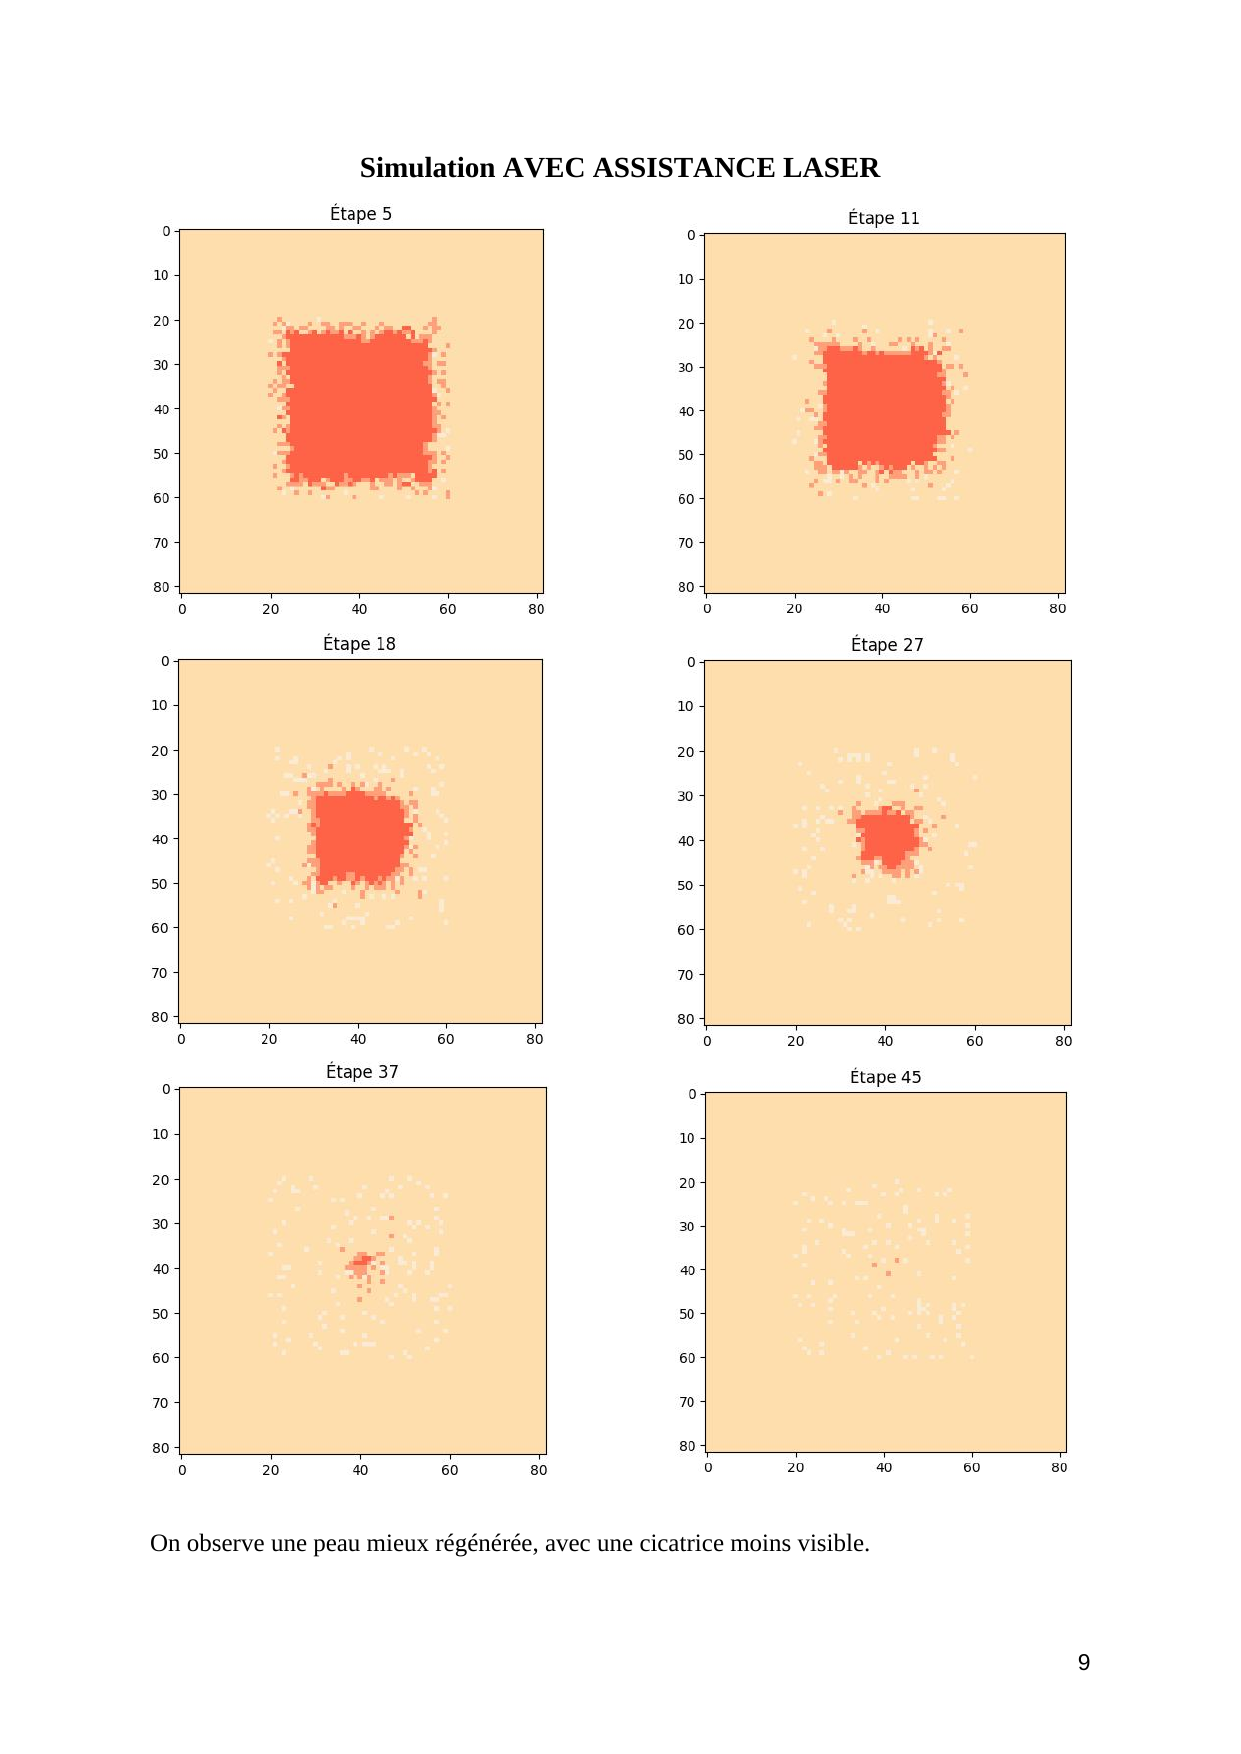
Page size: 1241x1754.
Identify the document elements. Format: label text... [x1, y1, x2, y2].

picture [675, 631, 1073, 1047]
picture [150, 630, 545, 1047]
picture [150, 200, 547, 618]
picture [150, 1060, 550, 1476]
picture [675, 205, 1067, 618]
text On observe une peau mieux régénérée, avec une cicatrice moins visible. [150, 1528, 1090, 1557]
picture [675, 1064, 1070, 1476]
text Simulation AVEC ASSISTANCE LASER [150, 150, 1090, 183]
